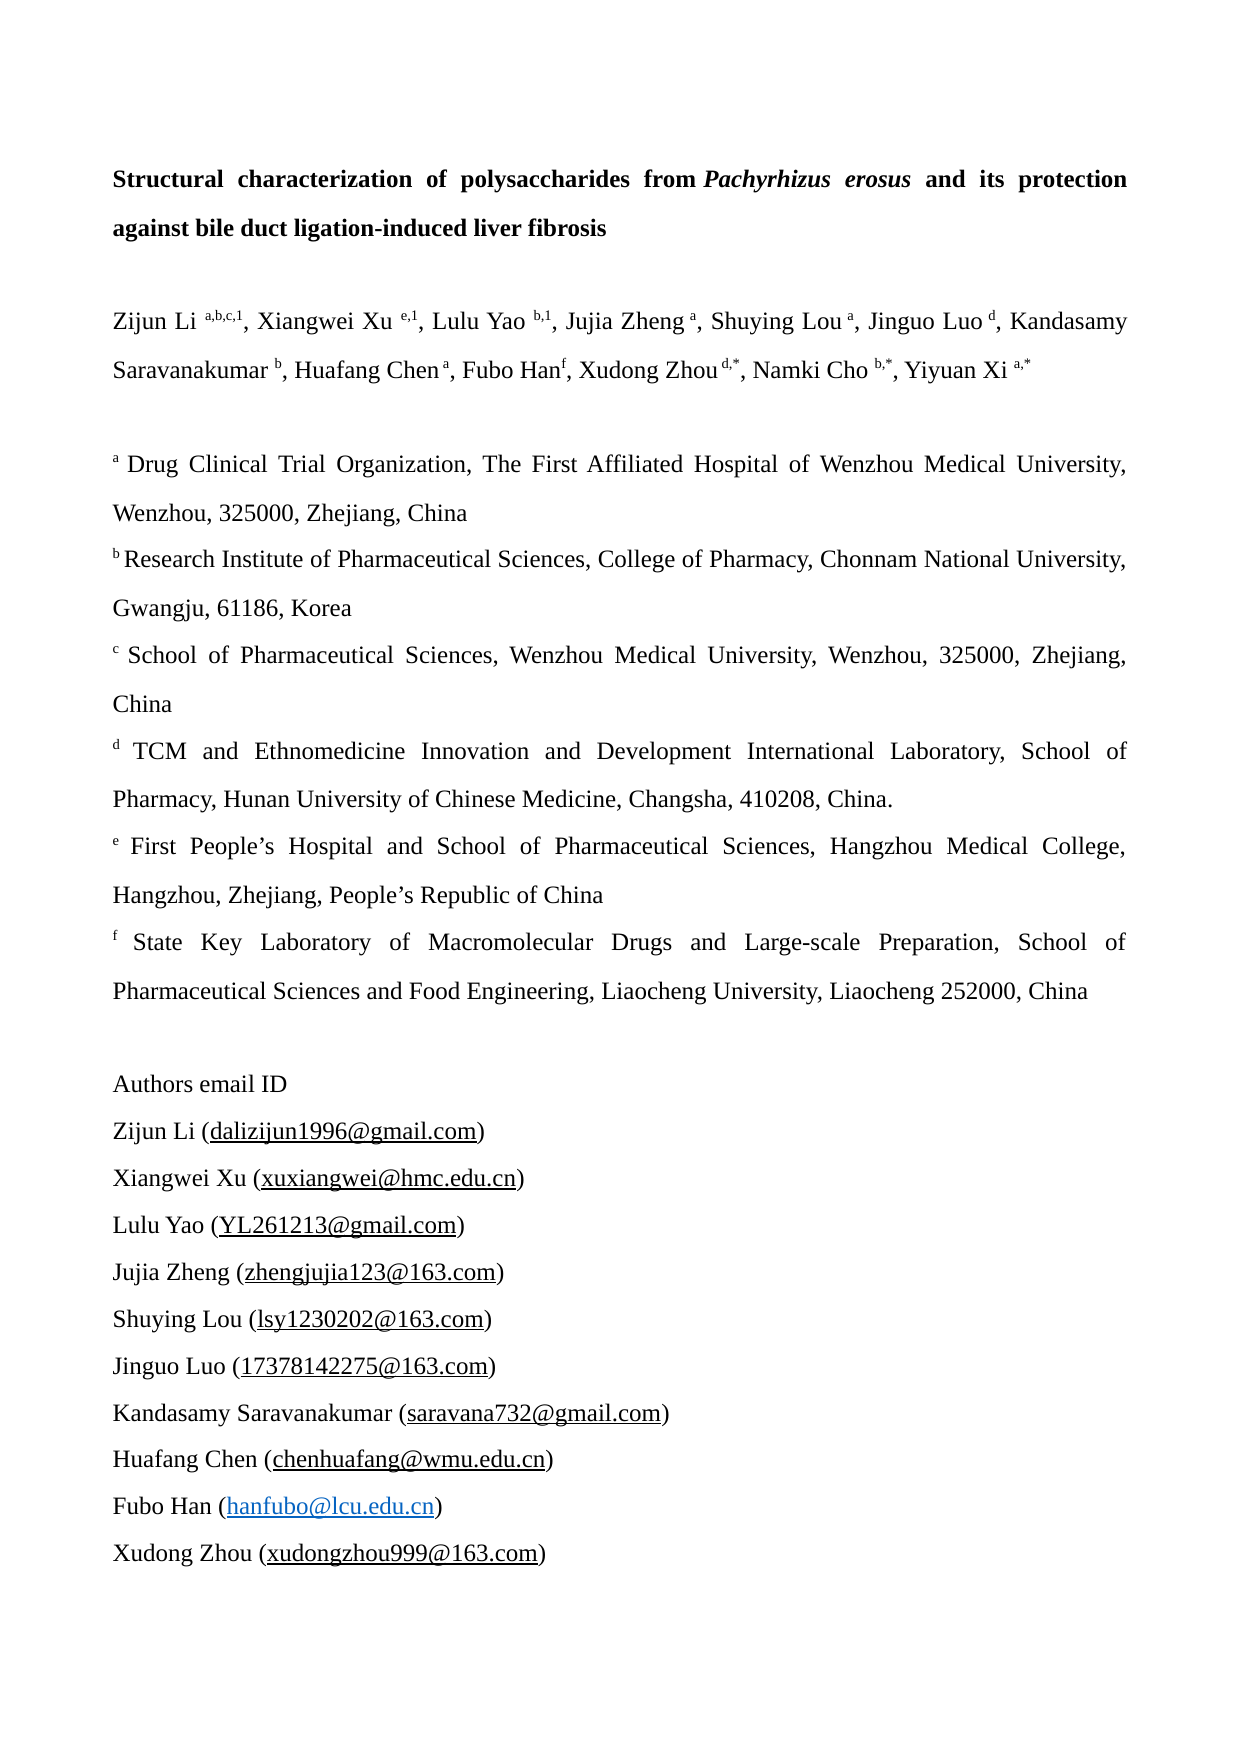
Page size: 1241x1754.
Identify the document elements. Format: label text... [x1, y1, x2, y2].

text Shuying Lou (lsy1230202@163.com) [112, 1302, 1128, 1334]
text d TCM and Ethnomedicine Innovation and Development International Laboratory, School of Pharmacy, Hunan University of Chinese Medicine, Changsha, 410208, China. [112, 734, 1128, 815]
text Xudong Zhou (xudongzhou999@163.com) [112, 1536, 1128, 1569]
text f State Key Laboratory of Macromolecular Drugs and Large-scale Preparation, School of Pharmaceutical Sciences and Food Engineering, Liaocheng University, Liaocheng 252000, China [112, 925, 1128, 1006]
text Structural characterization of polysaccharides from Pachyrhizus erosus and its protection against bile duct ligation-induced liver fibrosis [112, 162, 1128, 243]
text Jujia Zheng (zhengjujia123@163.com) [112, 1255, 1128, 1288]
text Fubo Han (hanfubo@lcu.edu.cn) [112, 1489, 1128, 1522]
text Lulu Yao (YL261213@gmail.com) [112, 1208, 1128, 1241]
text a Drug Clinical Trial Organization, The First Affiliated Hospital of Wenzhou Medical University, Wenzhou, 325000, Zhejiang, China [112, 447, 1128, 528]
text c School of Pharmaceutical Sciences, Wenzhou Medical University, Wenzhou, 325000, Zhejiang, China [112, 638, 1128, 719]
text Authors email ID [112, 1068, 1128, 1100]
text Kandasamy Saravanakumar (saravana732@gmail.com) [112, 1396, 1128, 1428]
text Huafang Chen (chenhuafang@wmu.edu.cn) [112, 1443, 1128, 1475]
text b Research Institute of Pharmaceutical Sciences, College of Pharmacy, Chonnam National University, Gwangju, 61186, Korea [112, 543, 1128, 624]
text Xiangwei Xu (xuxiangwei@hmc.edu.cn) [112, 1161, 1128, 1194]
text Jinguo Luo (17378142275@163.com) [112, 1349, 1128, 1381]
text Zijun Li (dalizijun1996@gmail.com) [112, 1114, 1128, 1147]
text e First People’s Hospital and School of Pharmaceutical Sciences, Hangzhou Medical College, Hangzhou, Zhejiang, People’s Republic of China [112, 829, 1128, 911]
text Zijun Li a,b,c,1, Xiangwei Xu e,1, Lulu Yao b,1, Jujia Zheng a, Shuying Lou a, Jinguo Luo d, Kandasamy Saravanakumar b, Huafang Chen a, Fubo Hanf, Xudong Zhou d,*, Namki Cho b,*, Yiyuan Xi a,* [112, 304, 1128, 386]
